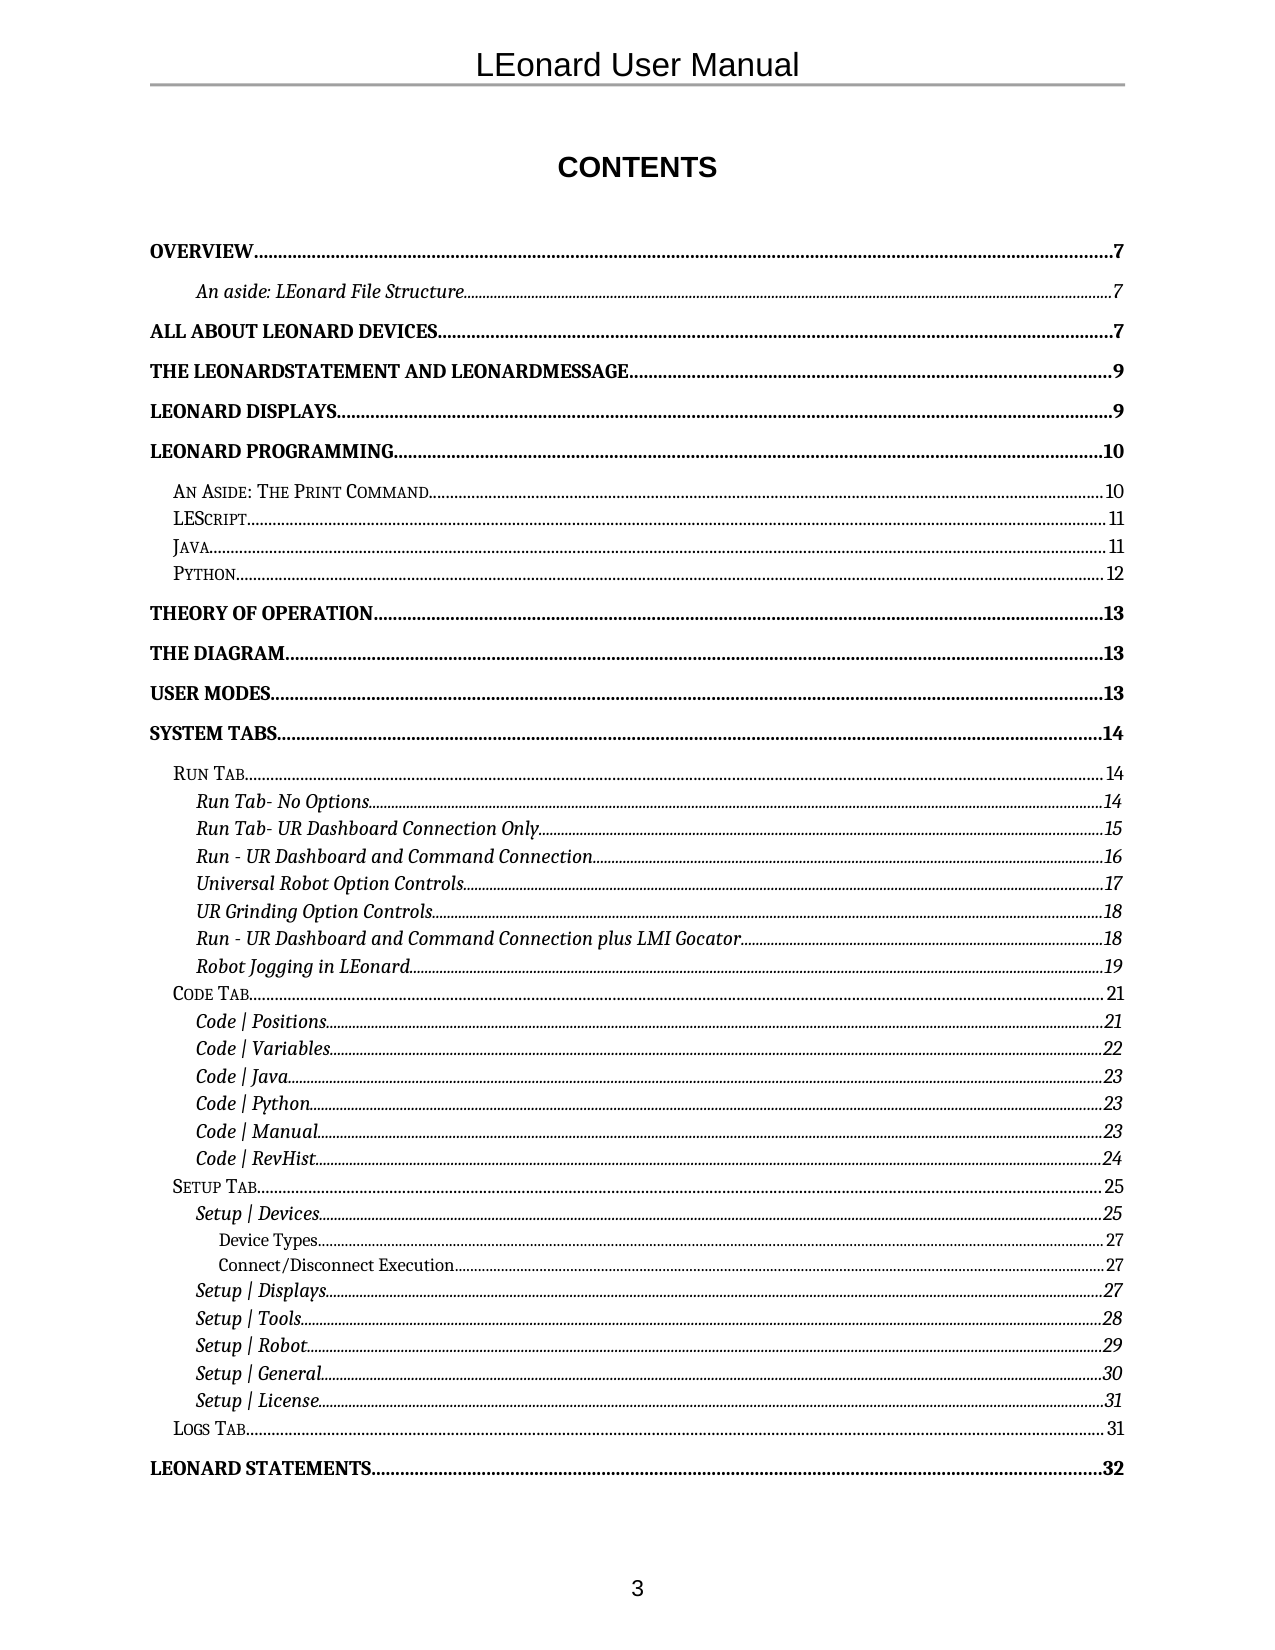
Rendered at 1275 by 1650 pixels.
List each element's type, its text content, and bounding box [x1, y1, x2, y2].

text CONTENTS [150, 150, 1125, 183]
